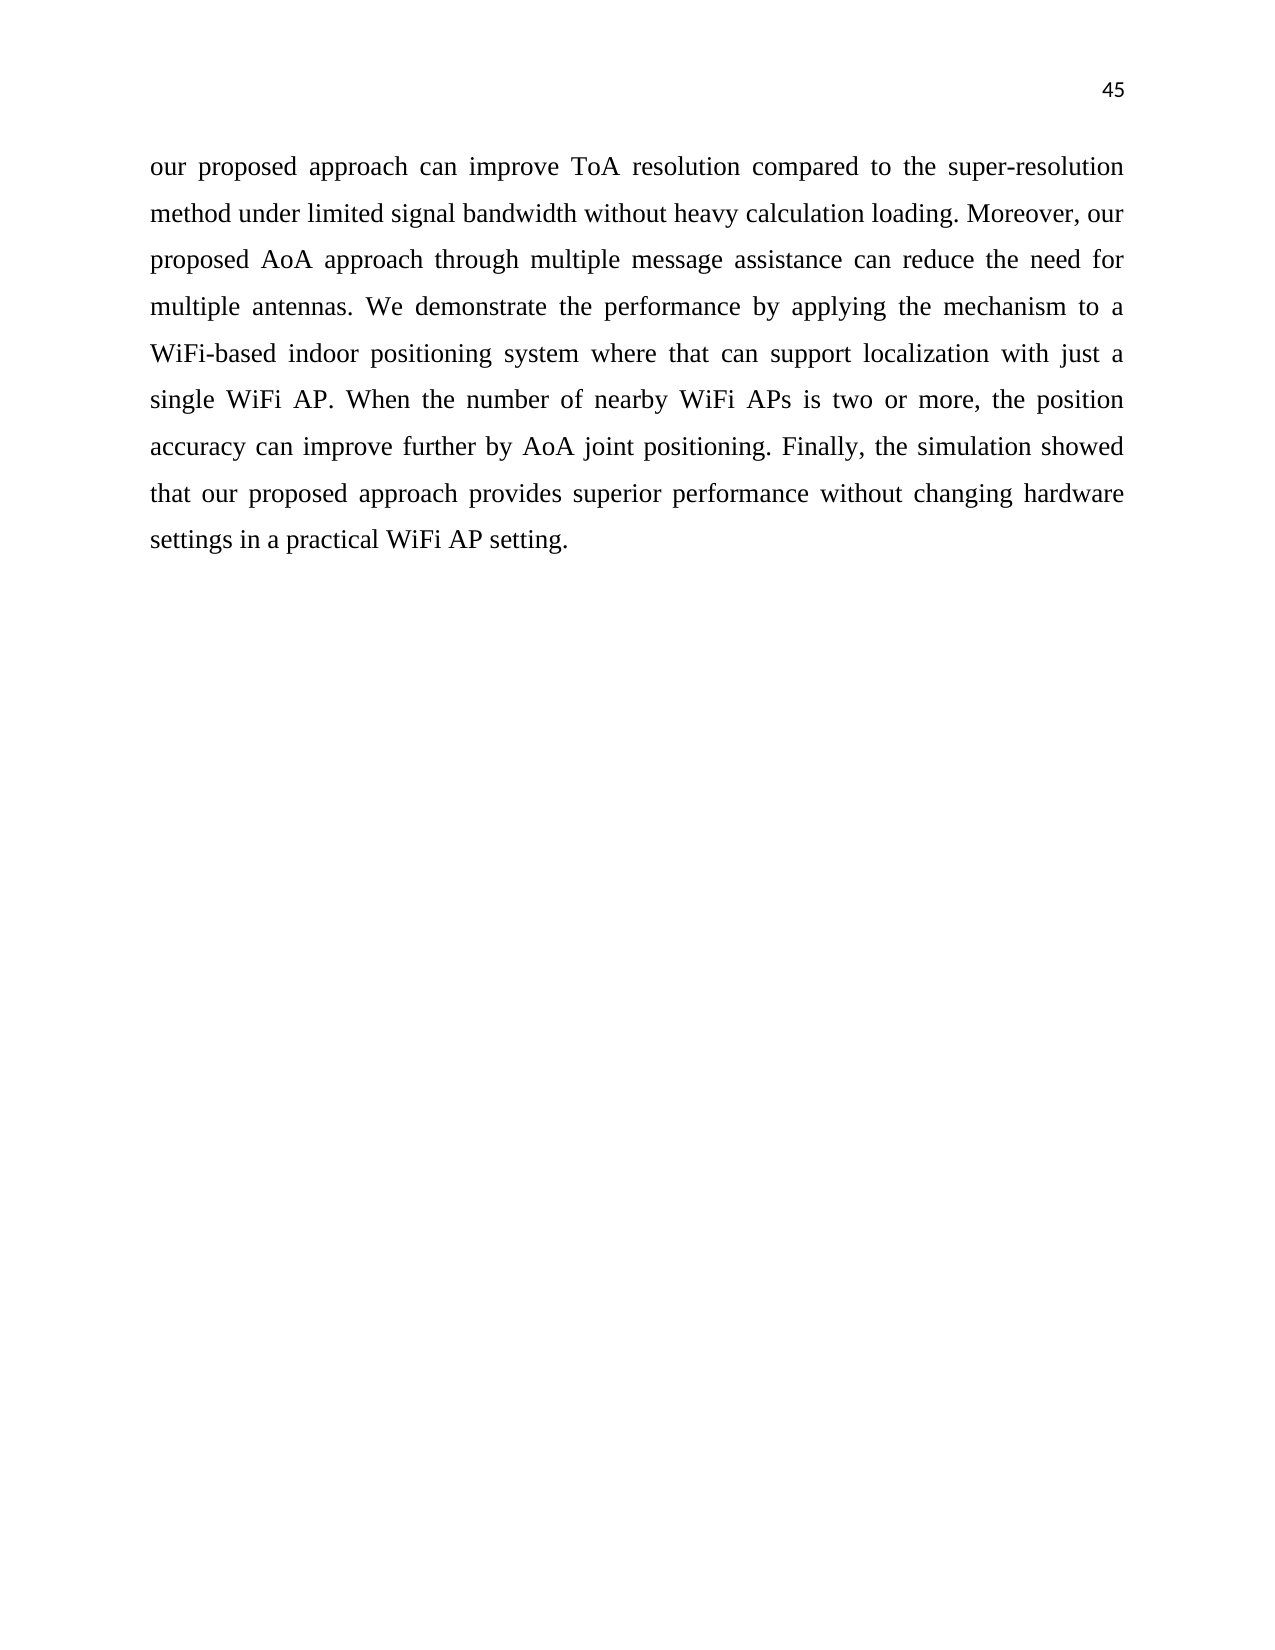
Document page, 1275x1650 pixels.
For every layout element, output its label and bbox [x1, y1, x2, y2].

text [150, 150, 1125, 554]
